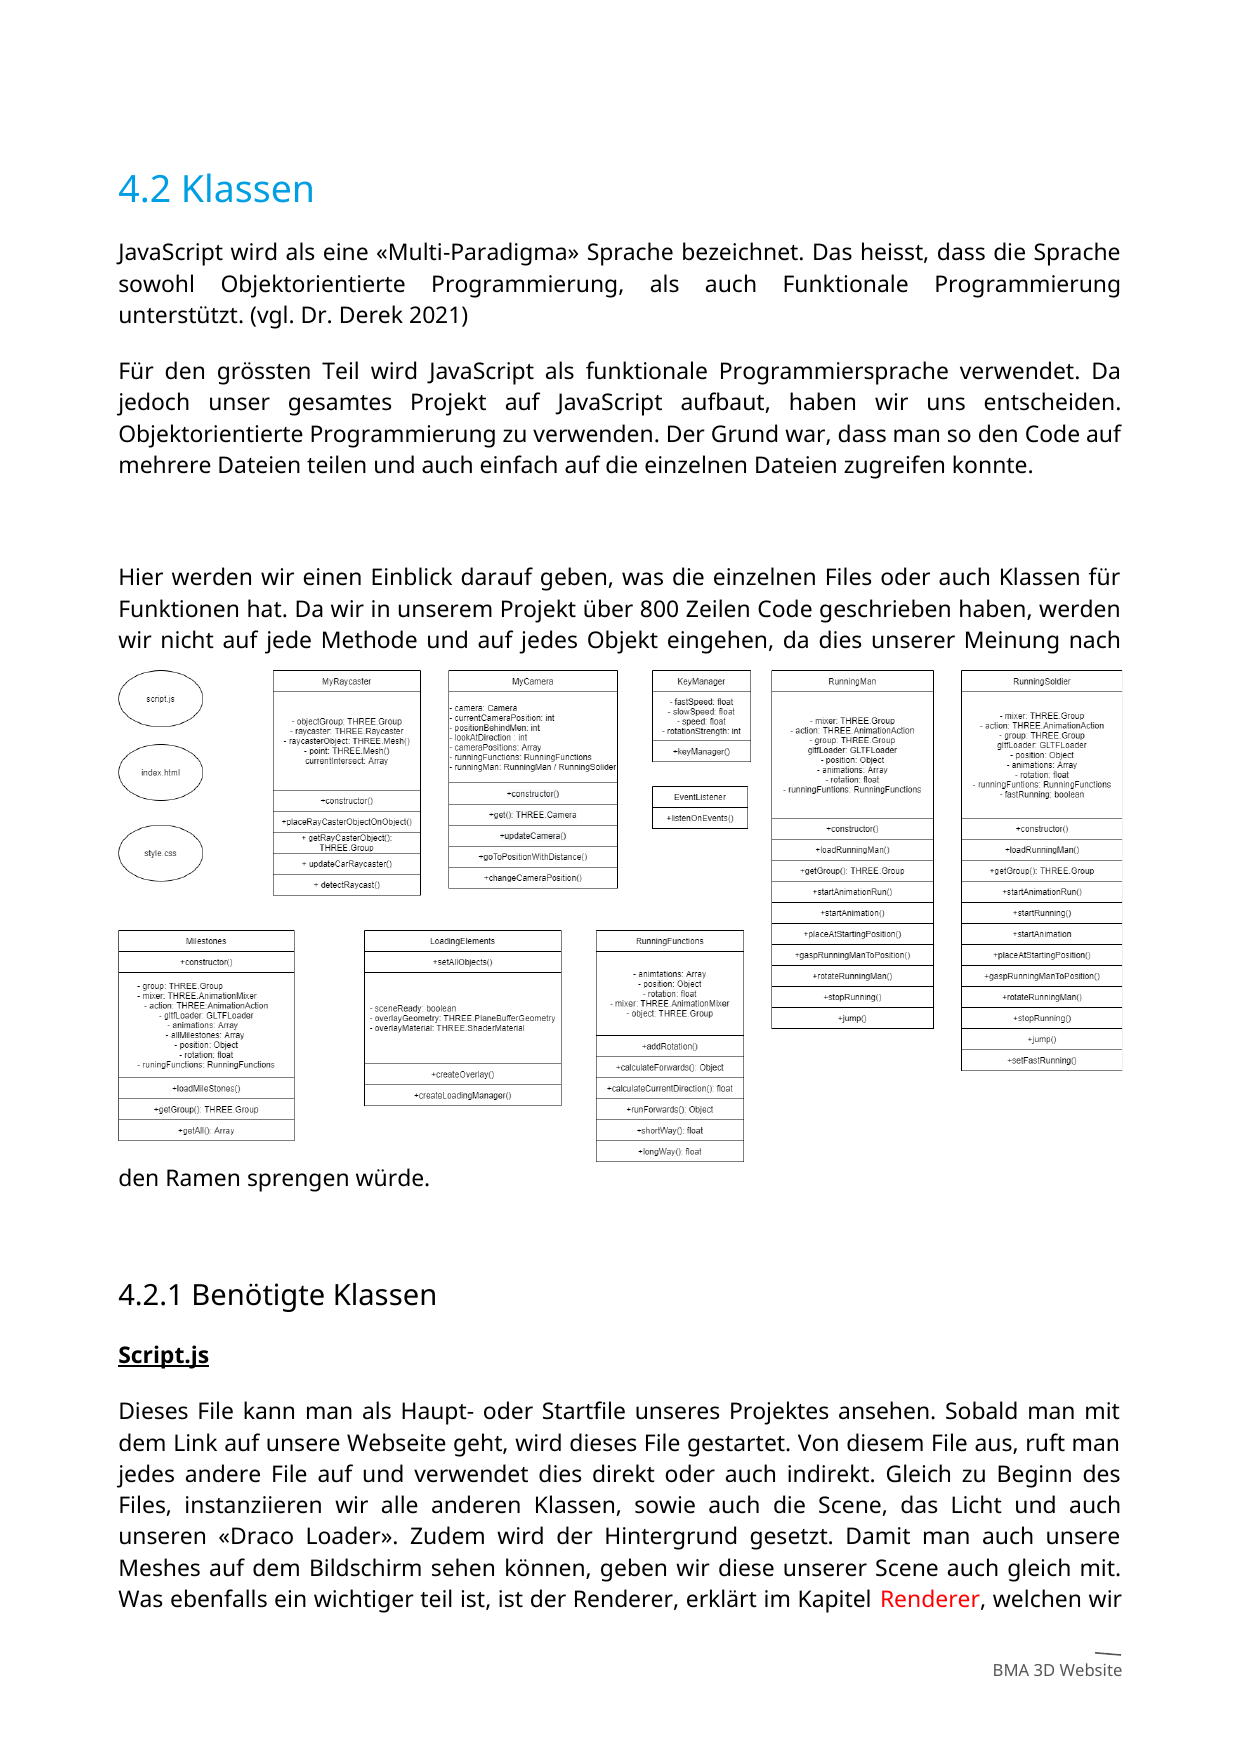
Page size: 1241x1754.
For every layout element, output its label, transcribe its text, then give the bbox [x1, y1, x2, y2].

text Für den grössten Teil wird JavaScript als funktionale Programmiersprache verwendet. Da jedoch unser gesamtes Projekt auf JavaScript aufbaut, haben wir uns entscheiden. Objektorientierte Programmierung zu verwenden. Der Grund war, dass man so den Code auf mehrere Dateien teilen und auch einfach auf die einzelnen Dateien zugreifen konnte. [118, 355, 1122, 480]
text JavaScript wird als eine «Multi-Paradigma» Sprache bezeichnet. Das heisst, dass die Sprache sowohl Objektorientierte Programmierung, als auch Funktionale Programmierung unterstützt. (vgl. Dr. Derek 2021) [118, 236, 1122, 330]
text Hier werden wir einen Einblick darauf geben, was die einzelnen Files oder auch Klassen für Funktionen hat. Da wir in unserem Projekt über 800 Zeilen Code geschrieben haben, werden wir nicht auf jede Methode und auf jedes Objekt eingehen, da dies unserer Meinung nach den Ramen sprengen würde. [118, 561, 1122, 670]
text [118, 1395, 1122, 1614]
subtitle 4.2 Klassen [118, 168, 1122, 211]
picture [118, 670, 1123, 1162]
text Hier werden wir einen Einblick darauf geben, was die einzelnen Files oder auch Klassen für Funktionen hat. Da wir in unserem Projekt über 800 Zeilen Code geschrieben haben, werden wir nicht auf jede Methode und auf jedes Objekt eingehen, da dies unserer Meinung nach den Ramen sprengen würde. [118, 1162, 1122, 1193]
subtitle 4.2.1 Benötigte Klassen [118, 1274, 1122, 1314]
text Script.js [118, 1339, 1122, 1370]
